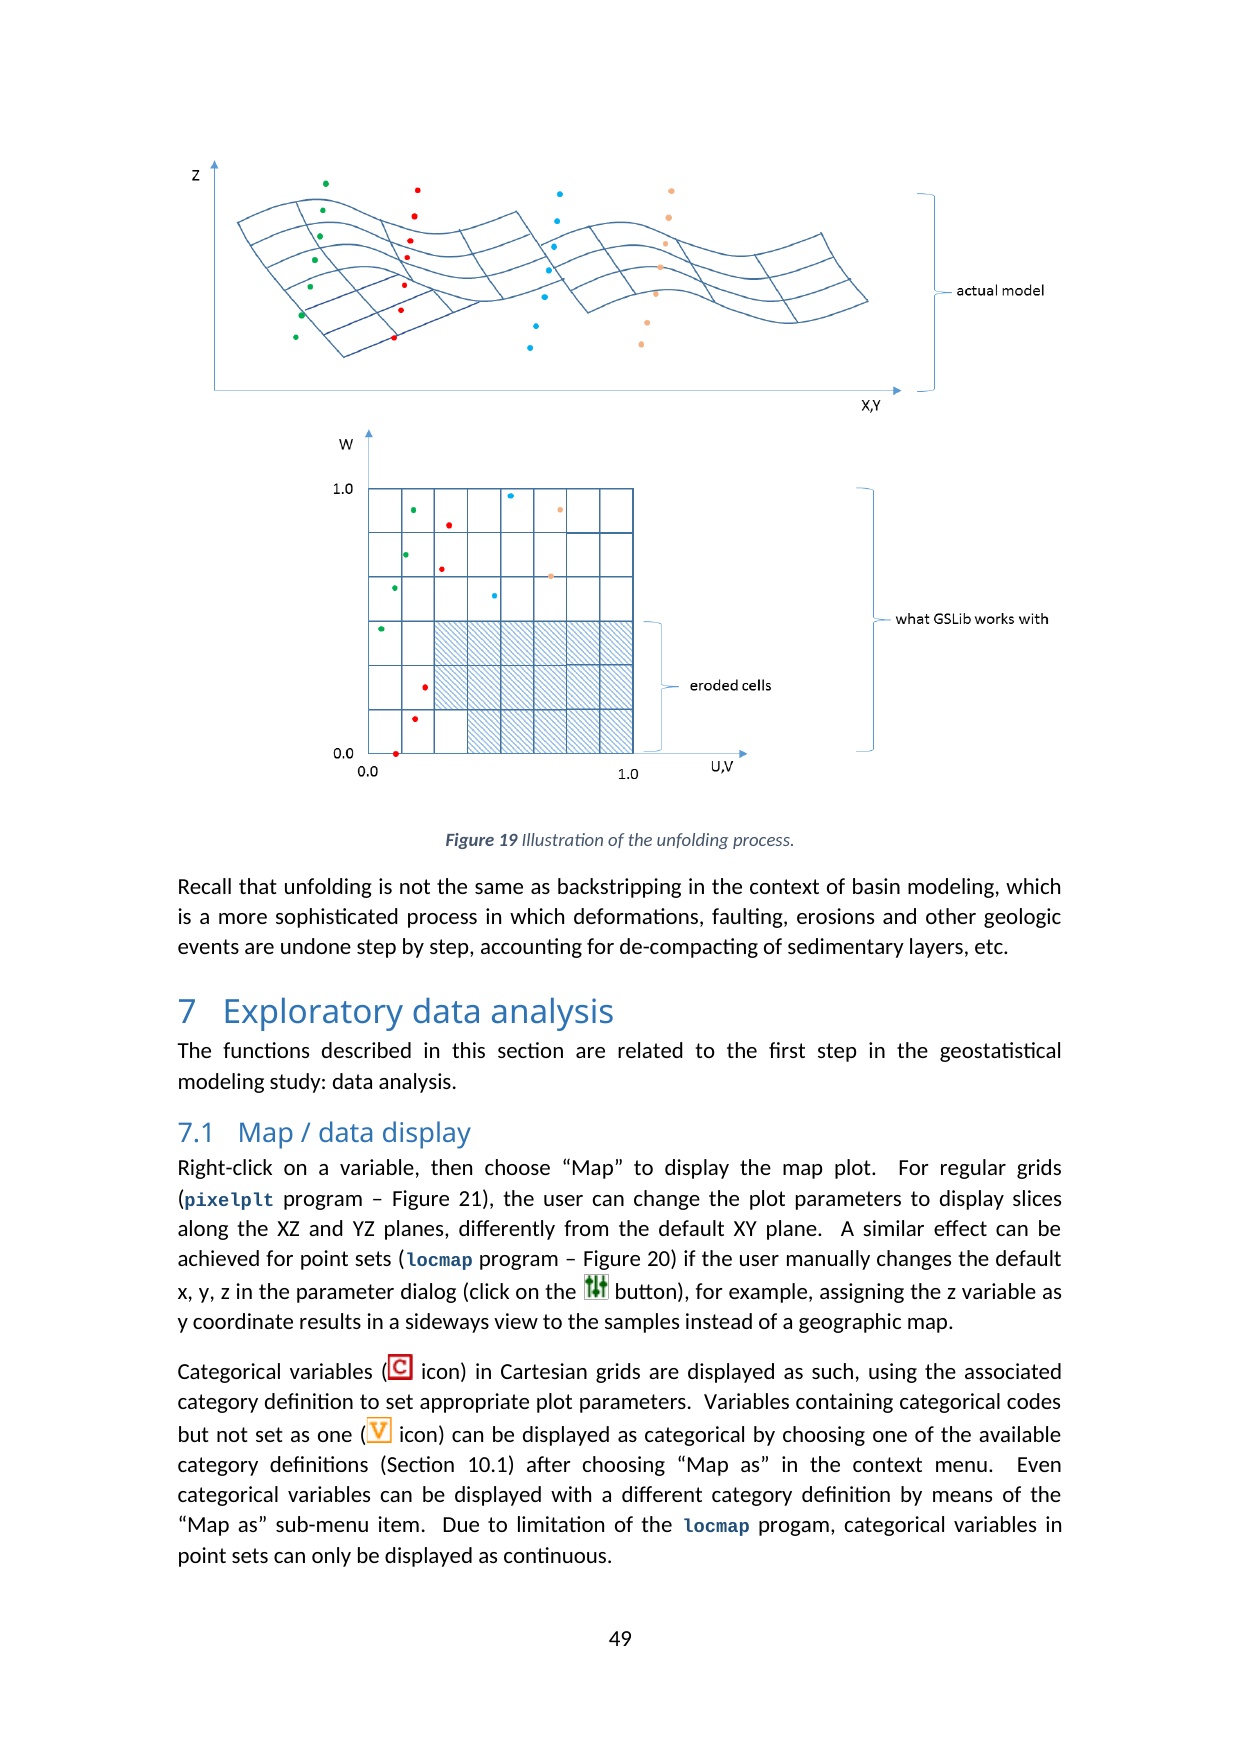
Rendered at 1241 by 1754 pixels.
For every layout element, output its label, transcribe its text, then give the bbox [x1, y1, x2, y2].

text Categorical variables ( icon) in Cartesian grids are displayed as such, using the associated category definition to set appropriate plot parameters. Variables containing categorical codes but not set as one ( icon) can be displayed as categorical by choosing one of the available category definitions (Section 9.1) after choosing “Map as” in the context menu. Even categorical variables can be displayed with a different category definition by means of the “Map as” sub-menu item. Due to limitation of the locmap progam, categorical variables in point sets can only be displayed as continuous. [177, 1354, 1063, 1569]
subtitle Map / data display [177, 1114, 1063, 1151]
subtitle Exploratory data analysis [177, 988, 1063, 1033]
text Recall that unfolding is not the same as backstripping in the context of basin modeling, which is a more sophisticated process in which deformations, faulting, erosions and other geologic events are undone step by step, accounting for de-compacting of sedimentary layers, etc. [177, 872, 1063, 961]
text Figure 19 Illustration of the unfolding process. [177, 828, 1063, 851]
picture [585, 1275, 608, 1299]
picture [366, 1417, 392, 1443]
picture [177, 147, 1063, 810]
text The functions described in this section are related to the first step in the geostatistical modeling study: data analysis. [177, 1037, 1063, 1095]
text Right-click on a variable, then choose “Map” to display the map plot. For regular grids (pixelplt program – Figure 17), the user can change the plot parameters to display slices along the XZ and YZ planes, differently from the default XY plane. A similar effect can be achieved for point sets (locmap program – Figure 16) if the user manually changes the default x, y, z in the parameter dialog (click on the button), for example, assigning the z variable as y coordinate results in a sideways view to the samples instead of a geographic map. [177, 1153, 1063, 1335]
picture [387, 1354, 413, 1380]
